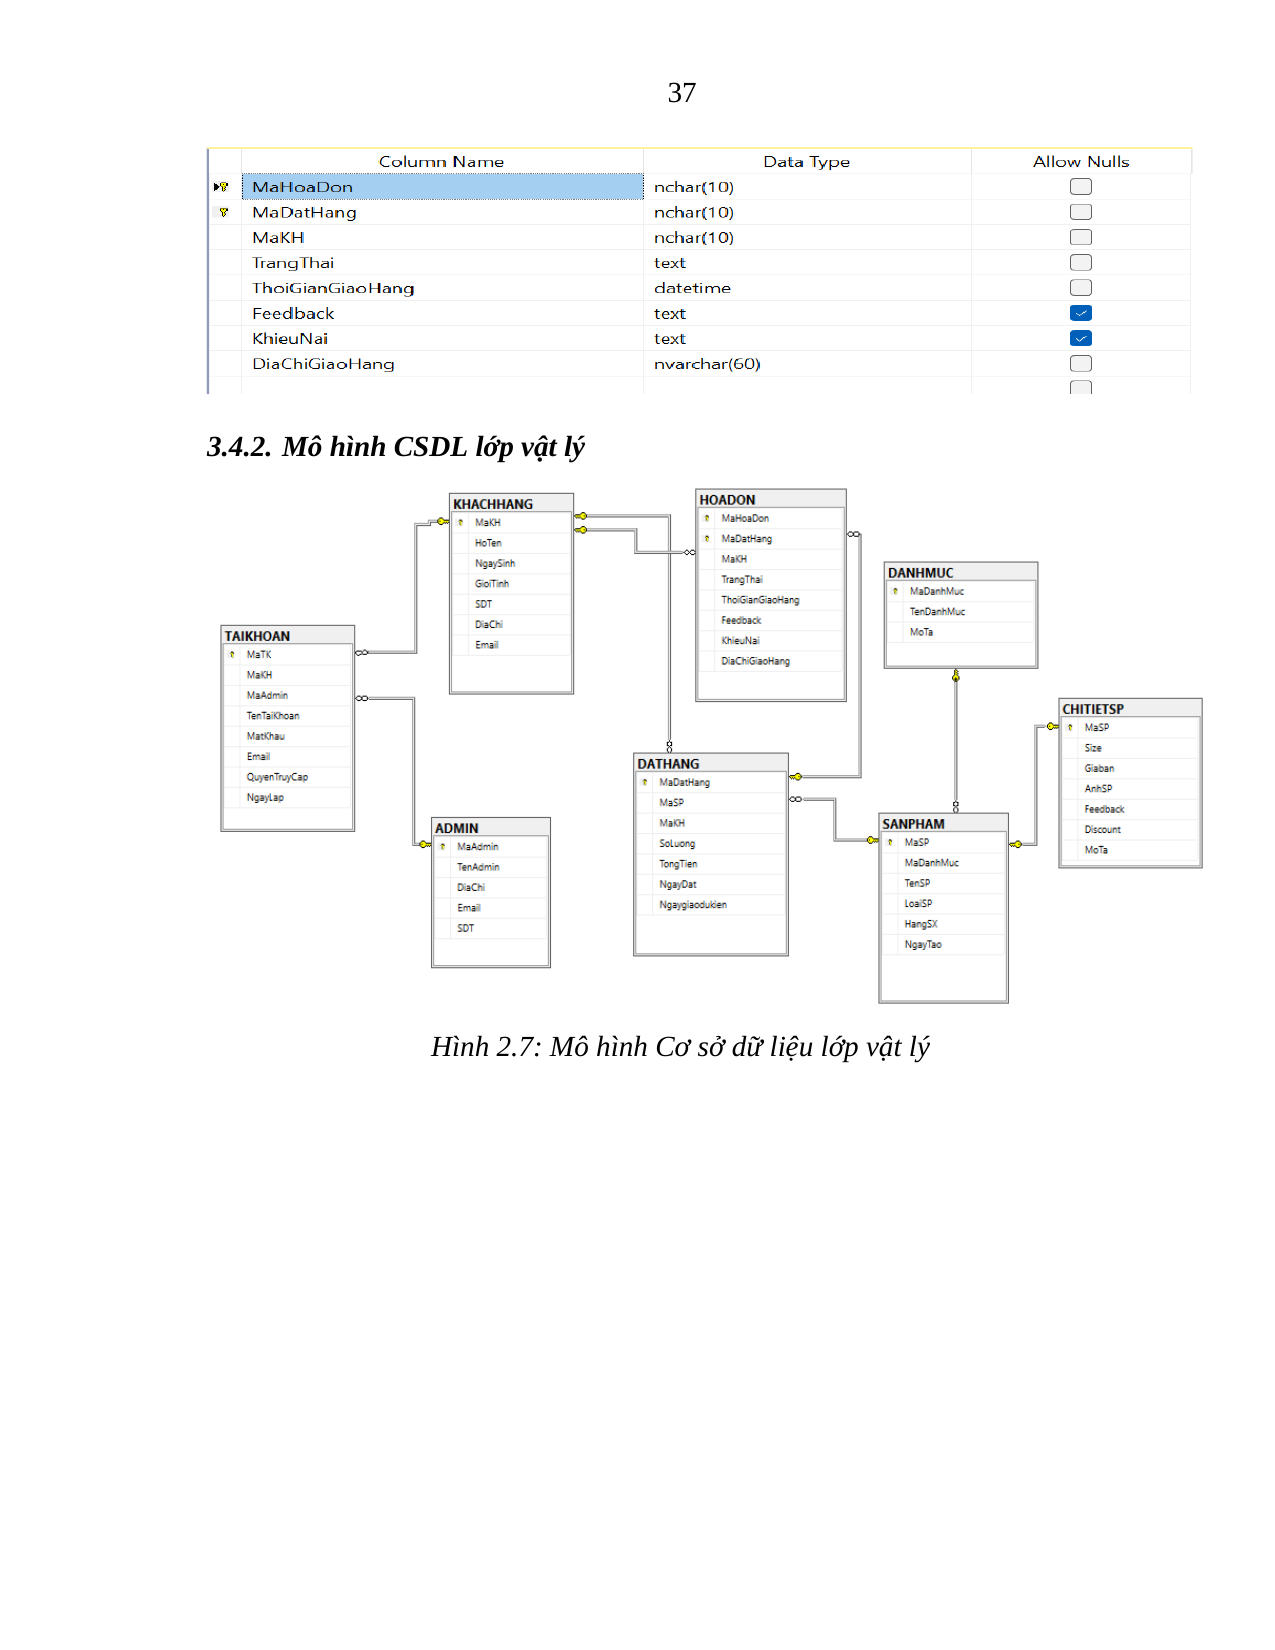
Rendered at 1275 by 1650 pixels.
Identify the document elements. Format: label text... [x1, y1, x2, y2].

picture [206, 147, 1193, 394]
picture [206, 478, 1216, 1019]
subtitle Mô hình CSDL lớp vật lý [207, 429, 1157, 462]
text Hình 2.7: Mô hình Cơ sở dữ liệu lớp vật lý [207, 1029, 1157, 1063]
